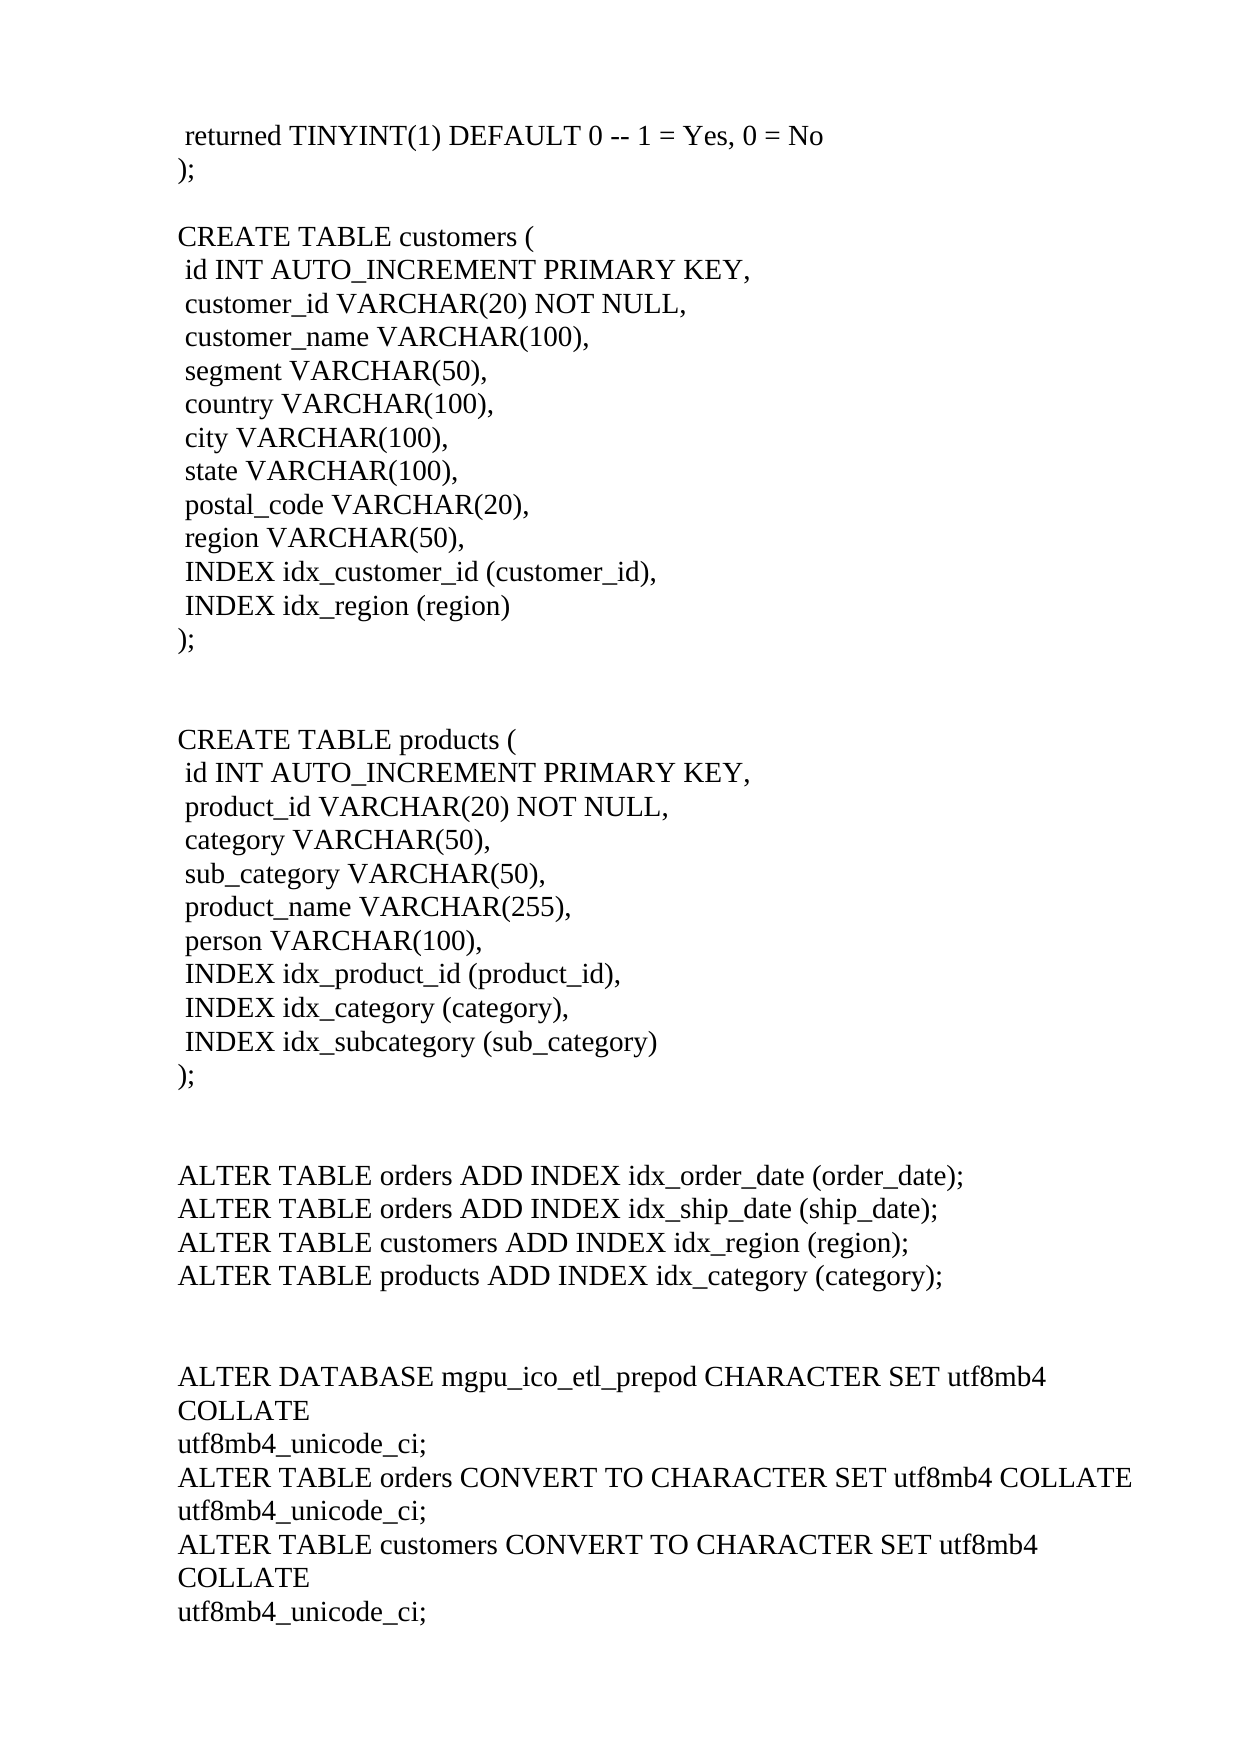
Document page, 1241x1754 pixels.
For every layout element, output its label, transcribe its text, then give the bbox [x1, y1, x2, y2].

text ALTER DATABASE mgpu_ico_etl_prepod CHARACTER SET utf8mb4 COLLATE [177, 1359, 1152, 1426]
text ALTER TABLE orders ADD INDEX idx_ship_date (ship_date); [177, 1191, 1152, 1225]
text ); [177, 152, 1152, 219]
text INDEX idx_subcategory (sub_category) [177, 1024, 1152, 1057]
text postal_code VARCHAR(20), [177, 487, 1152, 521]
text utf8mb4_unicode_ci; [177, 1493, 1152, 1527]
text INDEX idx_customer_id (customer_id), [177, 554, 1152, 588]
text ); [177, 621, 1152, 688]
text id INT AUTO_INCREMENT PRIMARY KEY, [177, 755, 1152, 789]
text product_name VARCHAR(255), [177, 889, 1152, 923]
text ALTER TABLE orders CONVERT TO CHARACTER SET utf8mb4 COLLATE [177, 1460, 1152, 1493]
text city VARCHAR(100), [177, 420, 1152, 453]
text region VARCHAR(50), [177, 521, 1152, 554]
text sub_category VARCHAR(50), [177, 856, 1152, 889]
text segment VARCHAR(50), [177, 353, 1152, 386]
text id INT AUTO_INCREMENT PRIMARY KEY, [177, 252, 1152, 286]
text ALTER TABLE customers ADD INDEX idx_region (region); [177, 1225, 1152, 1258]
text utf8mb4_unicode_ci; [177, 1426, 1152, 1460]
text person VARCHAR(100), [177, 923, 1152, 957]
text category VARCHAR(50), [177, 822, 1152, 856]
text INDEX idx_category (category), [177, 990, 1152, 1024]
text CREATE TABLE customers ( [177, 219, 1152, 252]
text country VARCHAR(100), [177, 386, 1152, 420]
text ); [177, 1057, 1152, 1124]
text utf8mb4_unicode_ci; [177, 1594, 1152, 1627]
text state VARCHAR(100), [177, 453, 1152, 487]
text ALTER TABLE orders ADD INDEX idx_order_date (order_date); [177, 1158, 1152, 1191]
text customer_name VARCHAR(100), [177, 319, 1152, 353]
text CREATE TABLE products ( [177, 722, 1152, 755]
text customer_id VARCHAR(20) NOT NULL, [177, 286, 1152, 319]
text returned TINYINT(1) DEFAULT 0 -- 1 = Yes, 0 = No [177, 118, 1152, 152]
text INDEX idx_product_id (product_id), [177, 957, 1152, 990]
text ALTER TABLE products ADD INDEX idx_category (category); [177, 1258, 1152, 1292]
text product_id VARCHAR(20) NOT NULL, [177, 789, 1152, 822]
text INDEX idx_region (region) [177, 588, 1152, 621]
text ALTER TABLE customers CONVERT TO CHARACTER SET utf8mb4 COLLATE [177, 1527, 1152, 1594]
